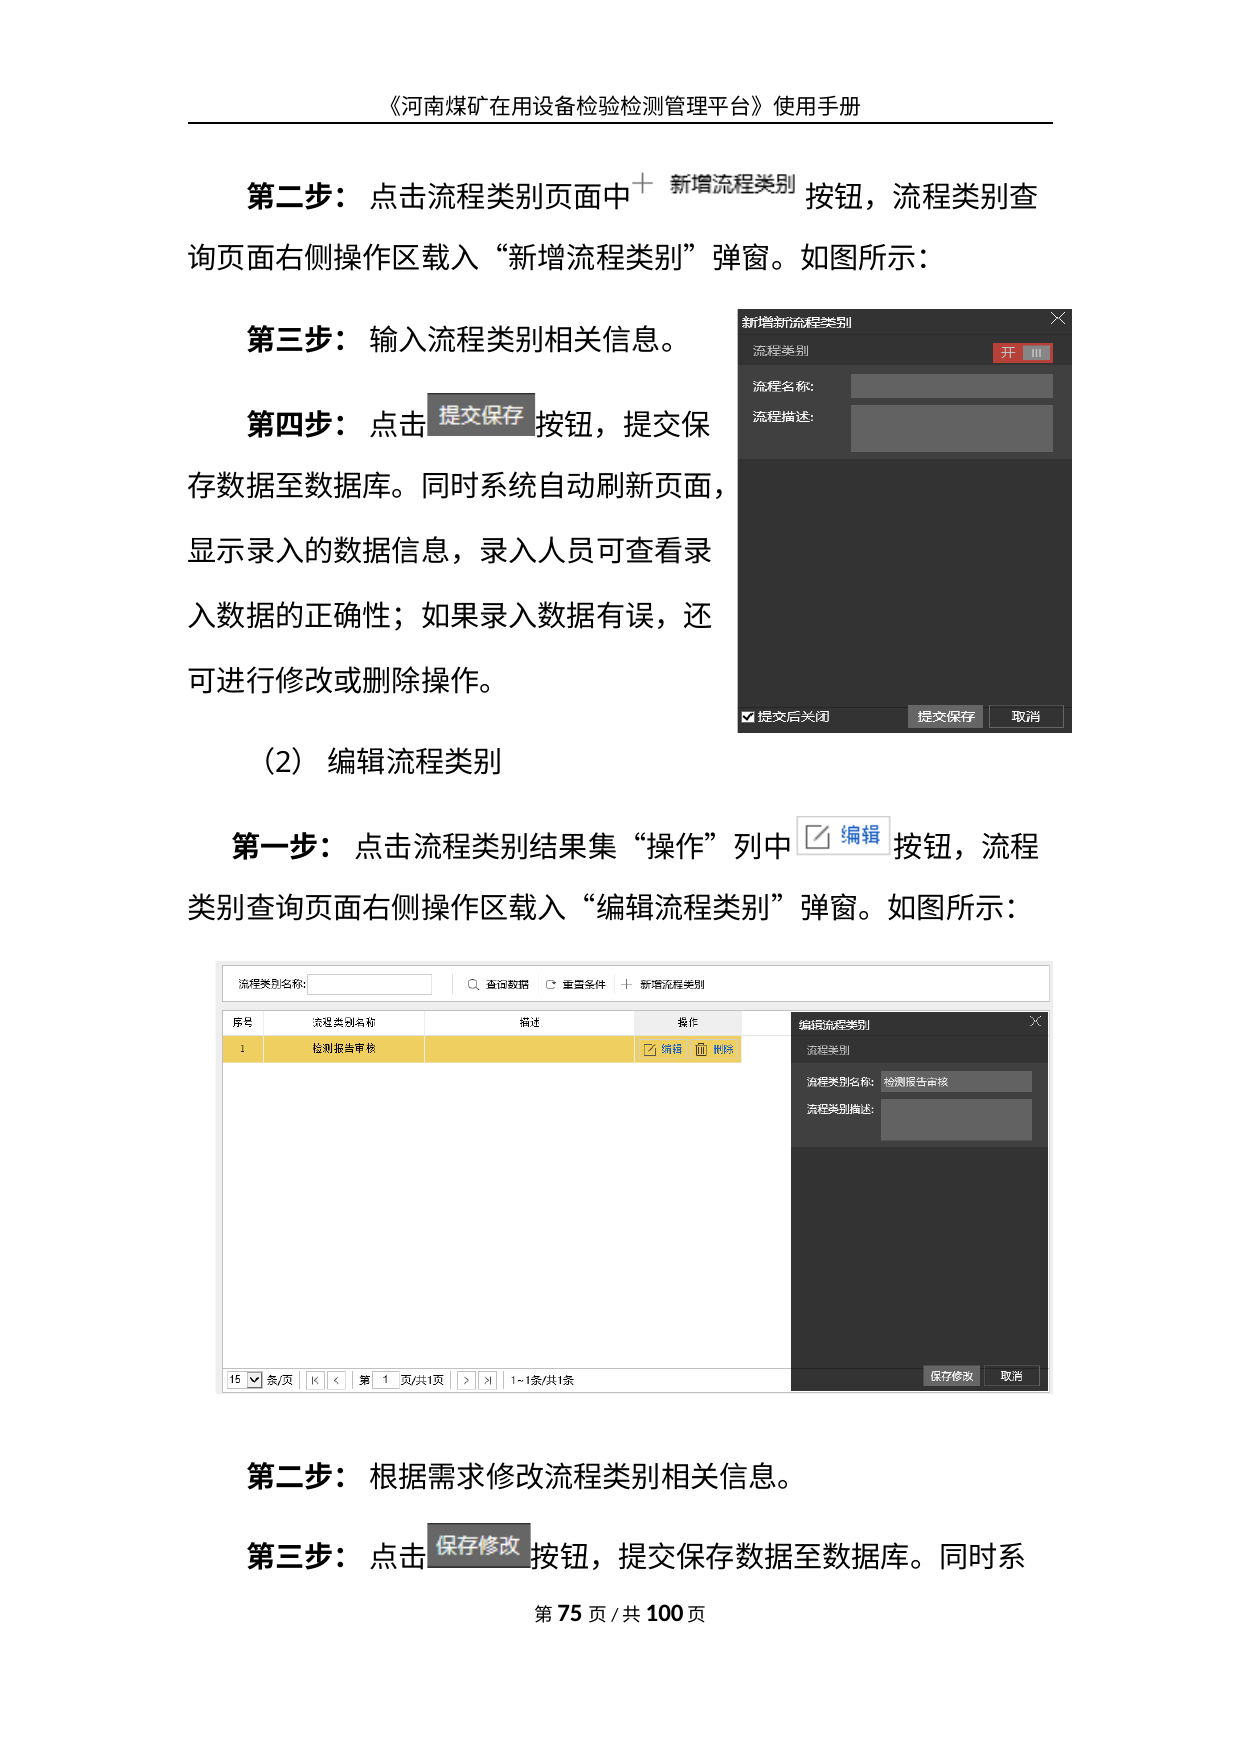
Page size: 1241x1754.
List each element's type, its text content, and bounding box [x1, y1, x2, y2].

picture [631, 165, 805, 208]
picture [427, 393, 536, 436]
picture [215, 961, 1054, 1394]
list 点击流程类别页面中按钮，流程类别查询页面右侧操作区载入“新增流程类别”弹窗。如图所示： [187, 158, 1053, 288]
list 输入流程类别相关信息。 [229, 305, 1053, 370]
list 点击流程类别结果集“操作”列中按钮，流程类别查询页面右侧操作区载入“编辑流程类别”弹窗。如图所示： [187, 808, 1053, 938]
list 点击按钮，提交保存数据至数据库。同时系统自动刷新页面，显示录入的数据信息，录入人员可查看录入数据的正确性；如果录入数据有误，还可进行修改或删除操作。 [187, 386, 737, 711]
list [187, 1523, 1053, 1588]
picture [427, 1523, 531, 1568]
picture [737, 309, 1072, 733]
picture [792, 816, 894, 857]
list 编辑流程类别 [246, 727, 1053, 792]
